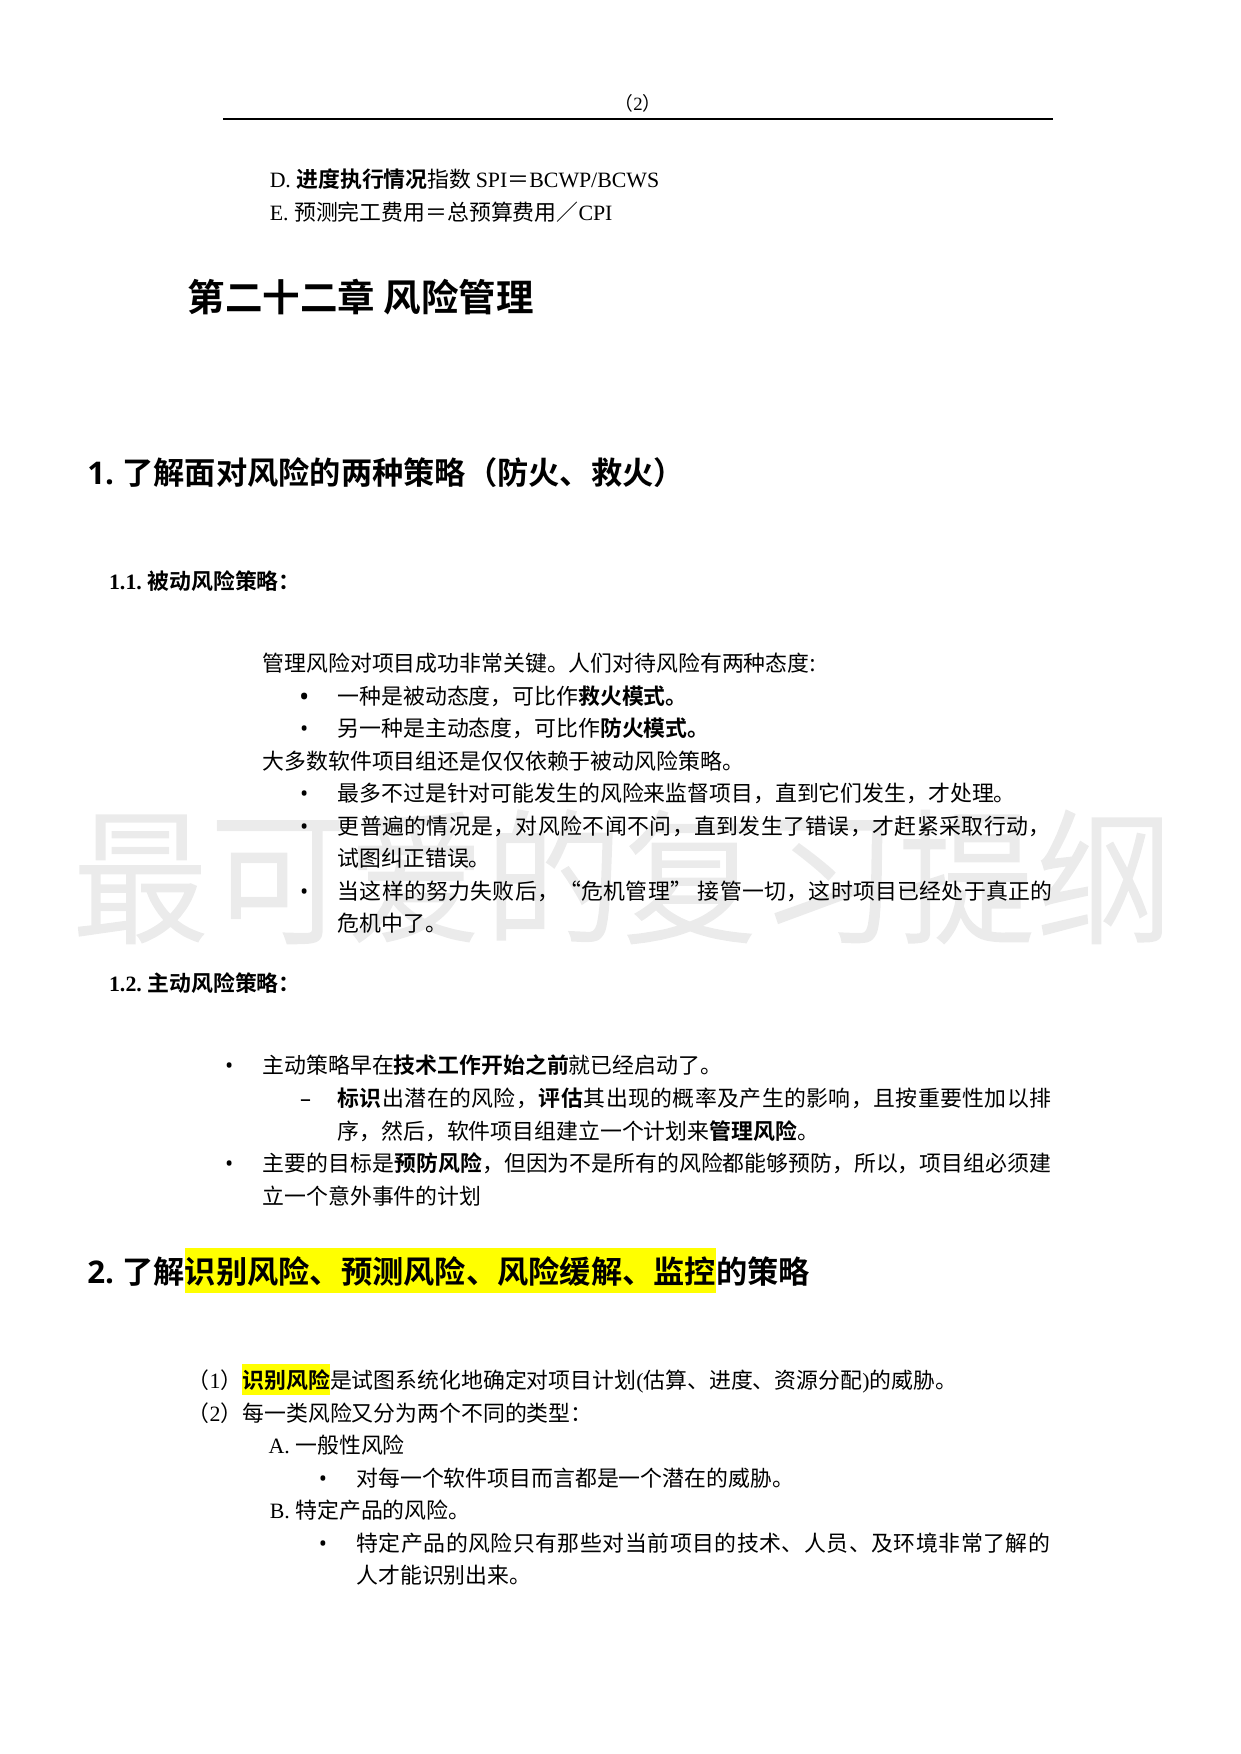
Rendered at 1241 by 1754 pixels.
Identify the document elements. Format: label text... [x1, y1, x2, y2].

list 最多不过是针对可能发生的风险来监督项目，直到它们发生，才处理。 [300, 776, 1053, 808]
list 主动策略早在技术工作开始之前就已经启动了。 [225, 1048, 1053, 1081]
list 一种是被动态度，可比作救火模式。 [300, 678, 1053, 711]
list 对每一个软件项目而言都是一个潜在的威胁。 [319, 1461, 1053, 1493]
list 另一种是主动态度，可比作防火模式。 [300, 711, 1053, 743]
list 特定产品的风险只有那些对当前项目的技术、人员、及环境非常了解的人才能识别出来。 [319, 1526, 1053, 1591]
subtitle 被动风险策略： [109, 563, 1053, 596]
list 管理风险对项目成功非常关键。人们对待风险有两种态度: [262, 646, 1053, 678]
list 标识出潜在的风险，评估其出现的概率及产生的影响，且按重要性加以排序，然后，软件项目组建立一个计划来管理风险。 [300, 1081, 1053, 1146]
subtitle 风险管理 [187, 262, 1053, 327]
list 特定产品的风险。 [247, 1493, 1053, 1526]
subtitle 主动风险策略： [109, 966, 1053, 998]
list 预测完工费用＝总预算费用／CPI [247, 194, 1053, 227]
list 当这样的努力失败后，“危机管理” 接管一切，这时项目已经处于真正的危机中了。 [300, 873, 1053, 938]
list 每一类风险又分为两个不同的类型： [187, 1396, 1053, 1428]
list 大多数软件项目组还是仅仅依赖于被动风险策略。 [262, 743, 1053, 776]
list 更普遍的情况是，对风险不闻不问，直到发生了错误，才赶紧采取行动，试图纠正错误。 [300, 808, 1053, 873]
list 一般性风险 [247, 1428, 1053, 1461]
list 识别风险是试图系统化地确定对项目计划(估算、进度、资源分配)的威胁。 [187, 1363, 1053, 1396]
subtitle 了解识别风险、预测风险、风险缓解、监控的策略 [87, 1238, 1053, 1303]
list 主要的目标是预防风险，但因为不是所有的风险都能够预防，所以，项目组必须建立一个意外事件的计划 [225, 1146, 1053, 1211]
subtitle 了解面对风险的两种策略（防火、救火） [87, 438, 1053, 503]
list 进度执行情况指数SPI＝BCWP/BCWS [247, 162, 1053, 194]
